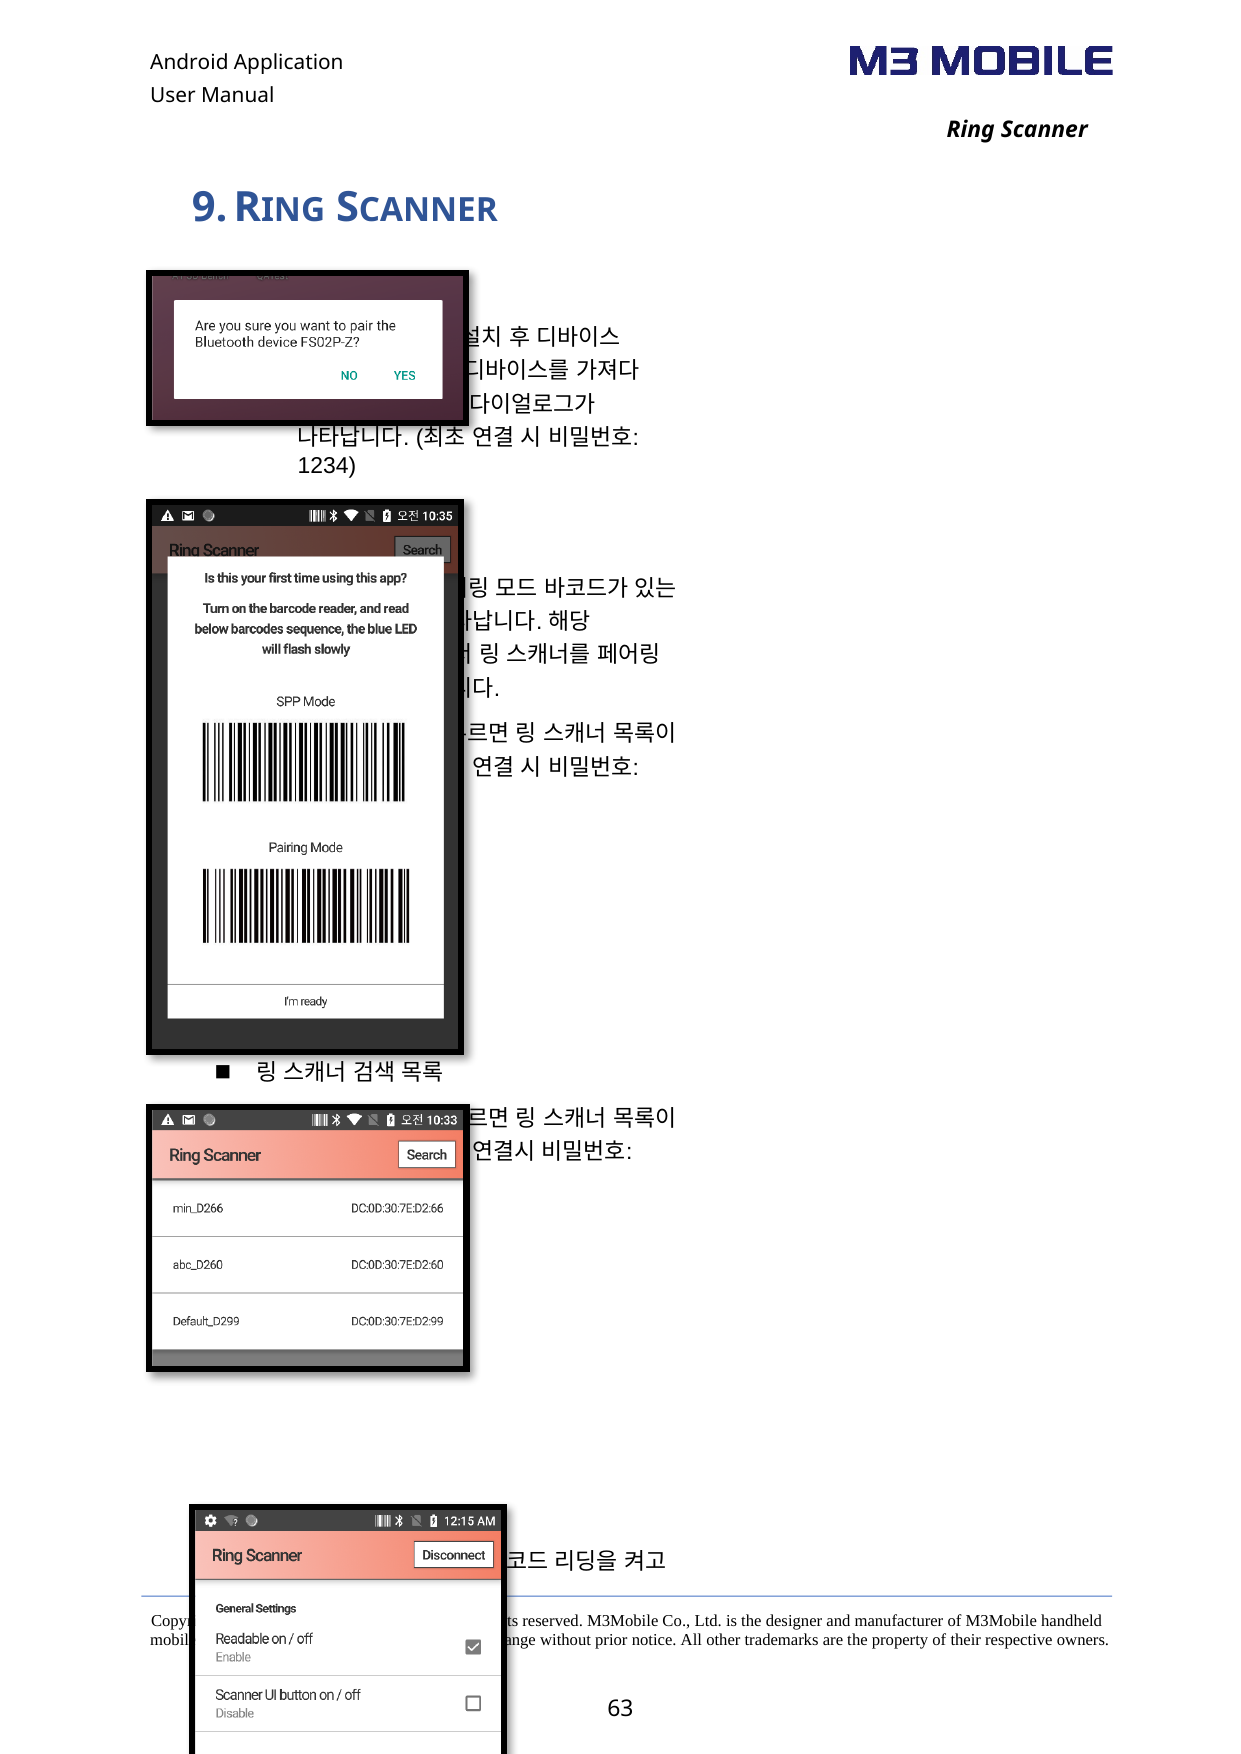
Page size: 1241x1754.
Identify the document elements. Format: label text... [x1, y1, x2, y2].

table_header NFC 페어링으로 연결 M3 링 스캐너 앱 설치 후 디바이스 후면에 링 스캐너 디바이스를 가져다 대면 NFC 페어링 다이얼로그가 나타납니다. (최초 연결 시 비밀번호: 1234) [161, 276, 693, 491]
picture [850, 46, 1113, 75]
picture [195, 1510, 501, 1754]
picture [152, 276, 463, 420]
picture [152, 505, 458, 1049]
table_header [161, 1470, 693, 1576]
table_header 일반 연결 SPP 모드 및 페어링 모드 바코드가 있는 다이얼로그가 나타납니다. 해당 바코드들을 읽어서 링 스캐너를 페어링 모드로 대기시킵니다. Search 버튼을 누르면 링 스캐너 목록이 나타납니다. (최초 연결 시 비밀번호: 1234) 링 스캐너 검색 목록 Search 버튼을 누르면 링 스캐너 목록이 나타납니다. (최초 연결시 비밀번호: 1234) [161, 527, 693, 1244]
picture [152, 1110, 463, 1366]
subtitle Ring Scanner [192, 177, 1090, 234]
